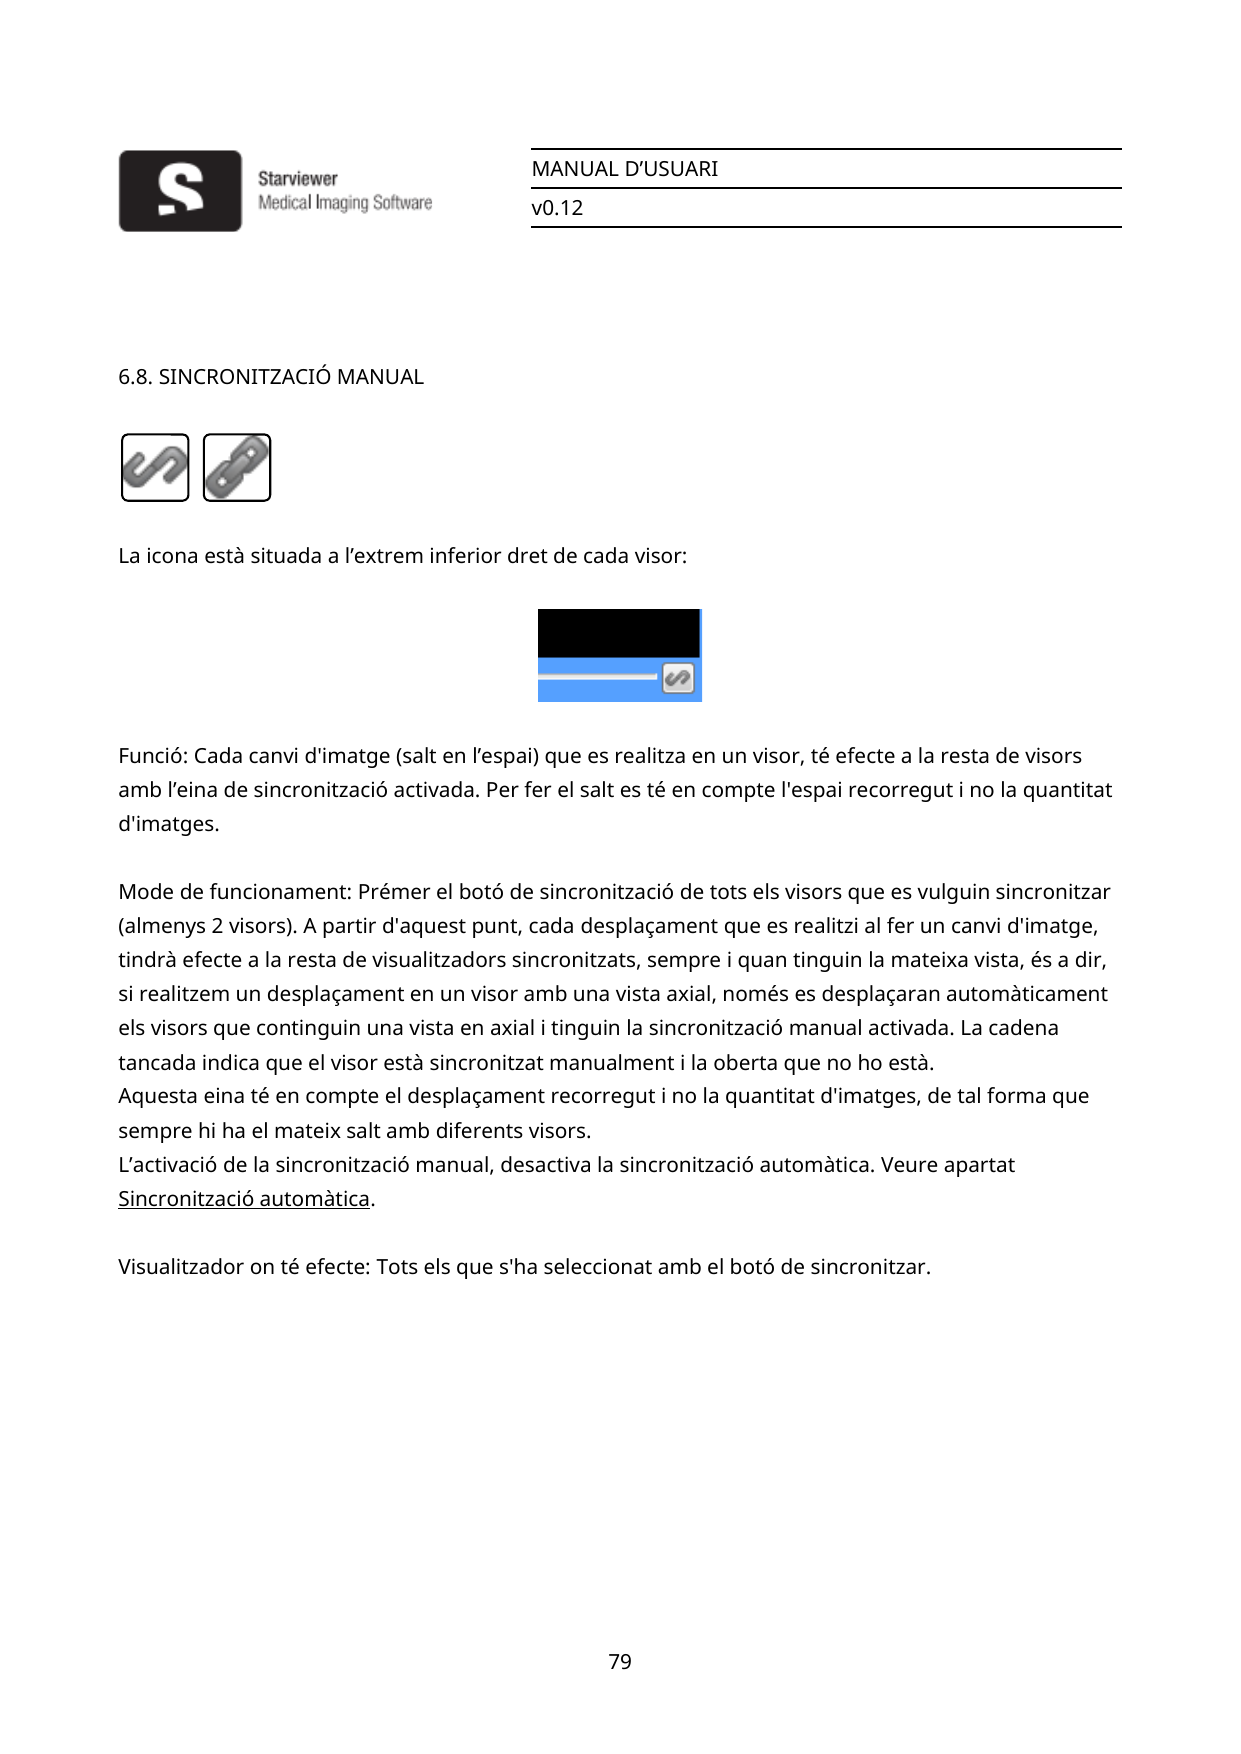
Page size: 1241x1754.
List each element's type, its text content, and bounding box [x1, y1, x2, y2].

text La icona està situada a l’extrem inferior dret de cada visor: [118, 541, 1122, 569]
text Visualitzador on té efecte: Tots els que s'ha seleccionat amb el botó de sincronitzar. [118, 1252, 1122, 1280]
text Aquesta eina té en compte el desplaçament recorregut i no la quantitat d'imatges, de tal forma que sempre hi ha el mateix salt amb diferents visors. [118, 1082, 1122, 1144]
picture [205, 436, 269, 499]
picture [124, 436, 187, 499]
subtitle Sincronització manual [118, 362, 1122, 391]
text Mode de funcionament: Prémer el botó de sincronització de tots els visors que es vulguin sincronitzar (almenys 2 visors). A partir d'aquest punt, cada desplaçament que es realitzi al fer un canvi d'imatge, tindrà efecte a la resta de visualitzadors sincronitzats, sempre i quan tinguin la mateixa vista, és a dir, si realitzem un desplaçament en un visor amb una vista axial, només es desplaçaran automàticament els visors que continguin una vista en axial i tinguin la sincronització manual activada. La cadena tancada indica que el visor està sincronitzat manualment i la oberta que no ho està. [118, 877, 1122, 1076]
text Funció: Cada canvi d'imatge (salt en l’espai) que es realitza en un visor, té efecte a la resta de visors amb l’eina de sincronització activada. Per fer el salt es té en compte l'espai recorregut i no la quantitat d'imatges. [118, 741, 1122, 838]
text L’activació de la sincronització manual, desactiva la sincronització automàtica. Veure apartat Sincronització automàtica. [118, 1150, 1122, 1212]
picture [538, 609, 703, 702]
